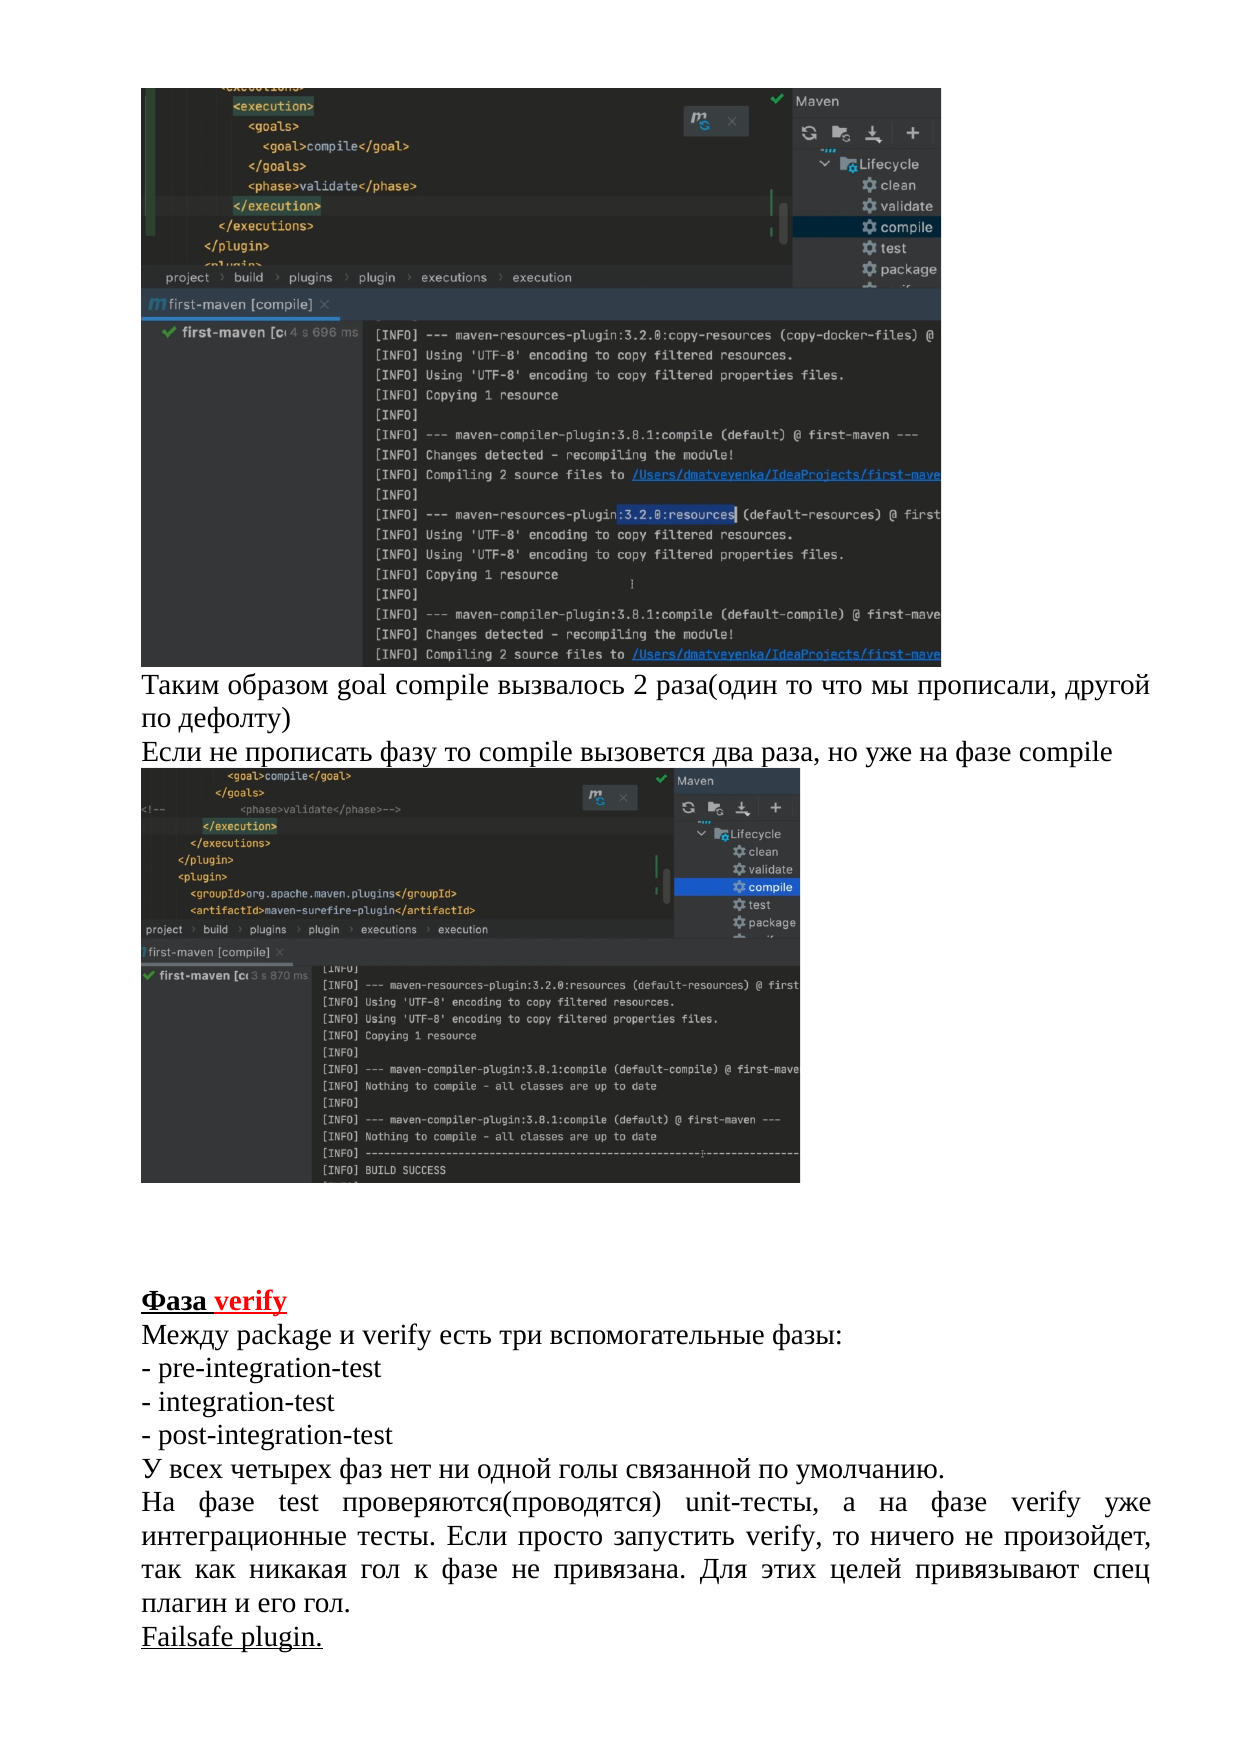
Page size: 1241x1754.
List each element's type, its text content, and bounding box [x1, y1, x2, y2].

text На фазе test проверяются(проводятся) unit-тесты, а на фазе verify уже интеграционные тесты. Если просто запустить verify, то ничего не произойдет, так как никакая гол к фазе не привязана. Для этих целей привязывают спец плагин и его гол. [141, 1484, 1152, 1619]
text - integration-test [141, 1384, 1152, 1417]
text Между package и verify есть три вспомогательные фазы: [141, 1317, 1152, 1350]
text - pre-integration-test [141, 1350, 1152, 1384]
text Таким образом goal compile вызвалось 2 раза(один то что мы прописали, другой по дефолту) [141, 667, 1152, 734]
picture [141, 767, 801, 1183]
text Если не прописать фазу то compile вызовется два раза, но уже на фазе compile [141, 734, 1152, 767]
text У всех четырех фаз нет ни одной голы связанной по умолчанию. [141, 1451, 1152, 1484]
text Фаза verify [141, 1283, 1152, 1317]
text - post-integration-test [141, 1417, 1152, 1451]
text Failsafe plugin. [141, 1619, 1152, 1652]
picture [141, 88, 942, 667]
